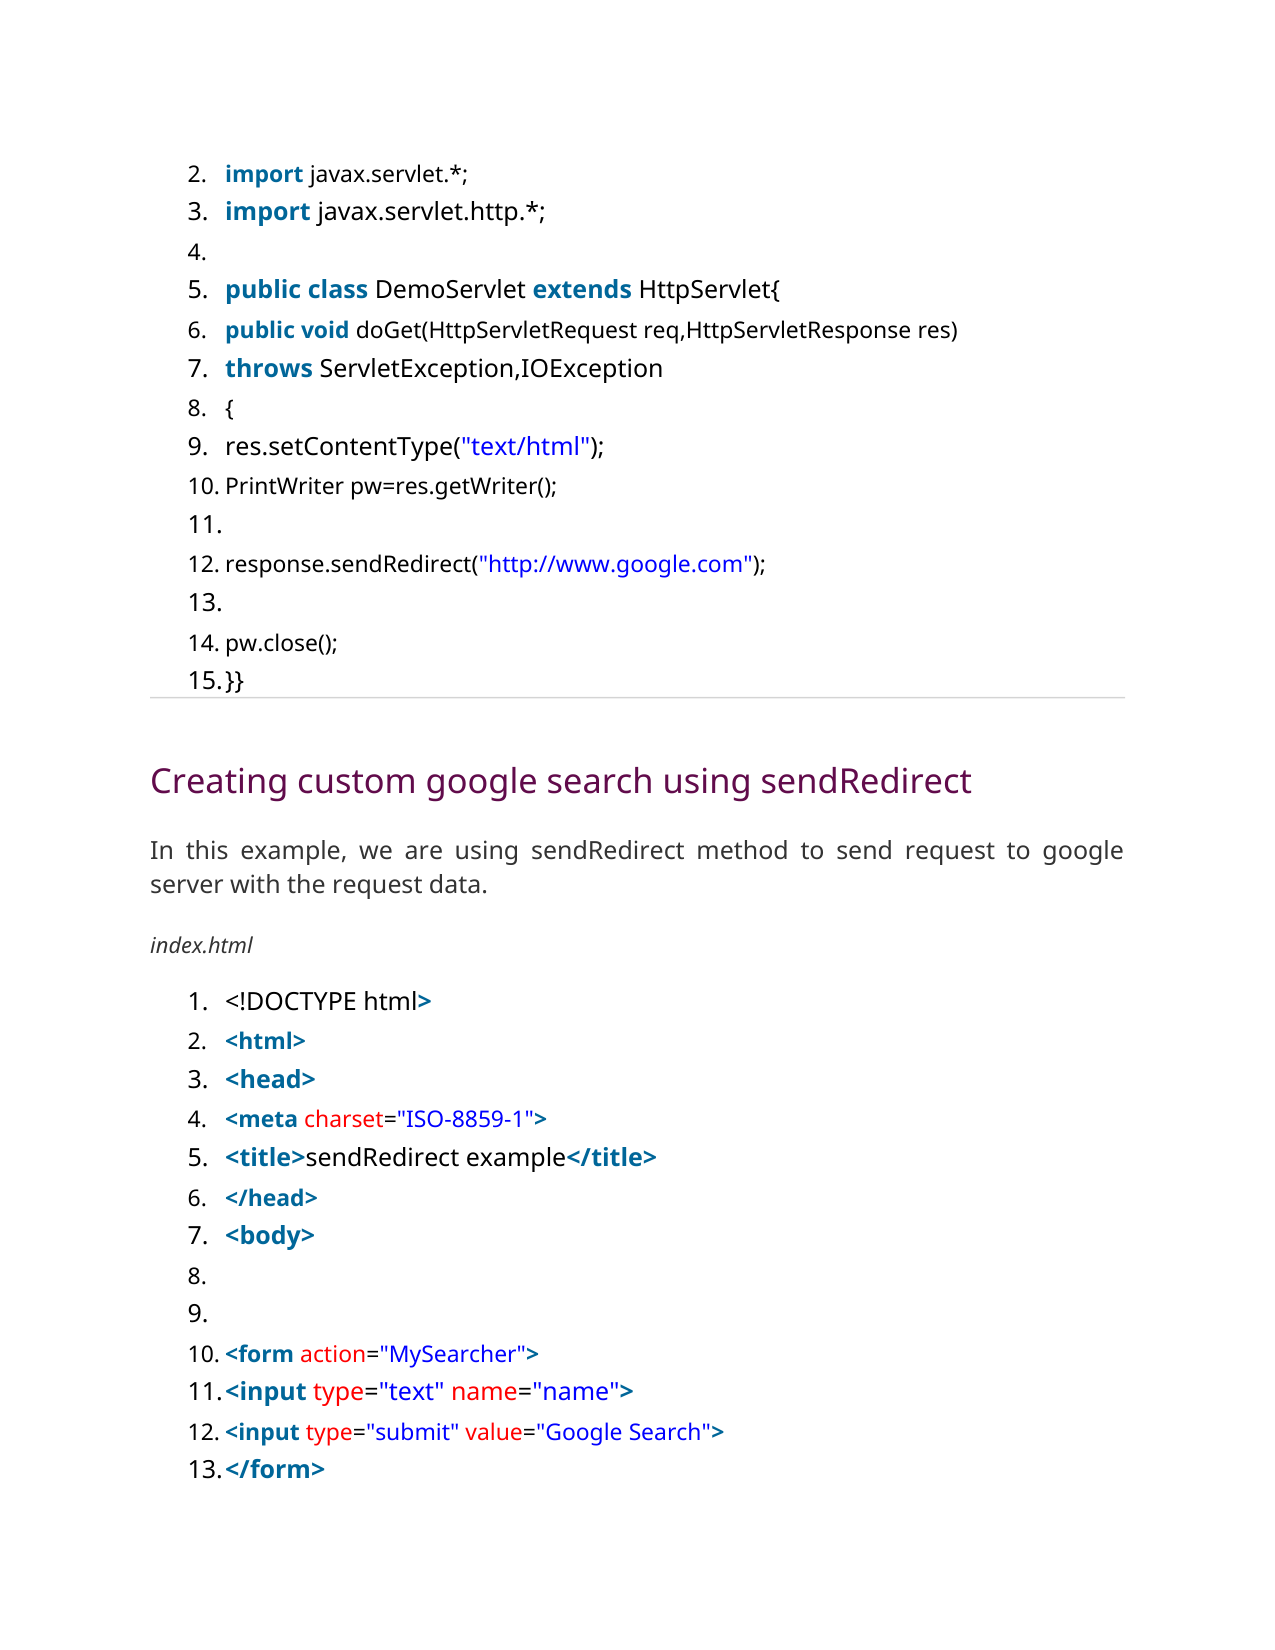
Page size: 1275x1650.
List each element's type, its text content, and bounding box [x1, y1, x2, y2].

list </head> [187, 1174, 1125, 1213]
list { [187, 384, 1125, 423]
list pw.close(); [187, 619, 1125, 658]
list import javax.servlet.http.*; [187, 189, 1125, 228]
list <head> [187, 1056, 1125, 1096]
list res.setContentType("text/html"); [187, 423, 1125, 462]
list public class DemoServlet extends HttpServlet{ [187, 267, 1125, 306]
text index.html [150, 929, 1125, 959]
list throws ServletException,IOException [187, 345, 1125, 384]
list </form> [187, 1447, 1125, 1486]
list public void doGet(HttpServletRequest req,HttpServletResponse res) [187, 306, 1125, 345]
list PrintWriter pw=res.getWriter(); [187, 462, 1125, 502]
list <html> [187, 1017, 1125, 1056]
list <input type="text" name="name"> [187, 1369, 1125, 1408]
list <title>sendRedirect example</title> [187, 1134, 1125, 1174]
subtitle Creating custom google search using sendRedirect [150, 756, 1125, 803]
list <!DOCTYPE html> [187, 978, 1125, 1017]
list <form action="MySearcher"> [187, 1330, 1125, 1369]
list <meta charset="ISO-8859-1"> [187, 1096, 1125, 1134]
list }} [187, 658, 1125, 696]
list response.sendRedirect("http://www.google.com"); [187, 541, 1125, 580]
list <input type="submit" value="Google Search"> [187, 1408, 1125, 1447]
list <body> [187, 1213, 1125, 1252]
list import javax.servlet.*; [187, 150, 1125, 189]
text In this example, we are using sendRedirect method to send request to google server with the request data. [150, 832, 1125, 900]
